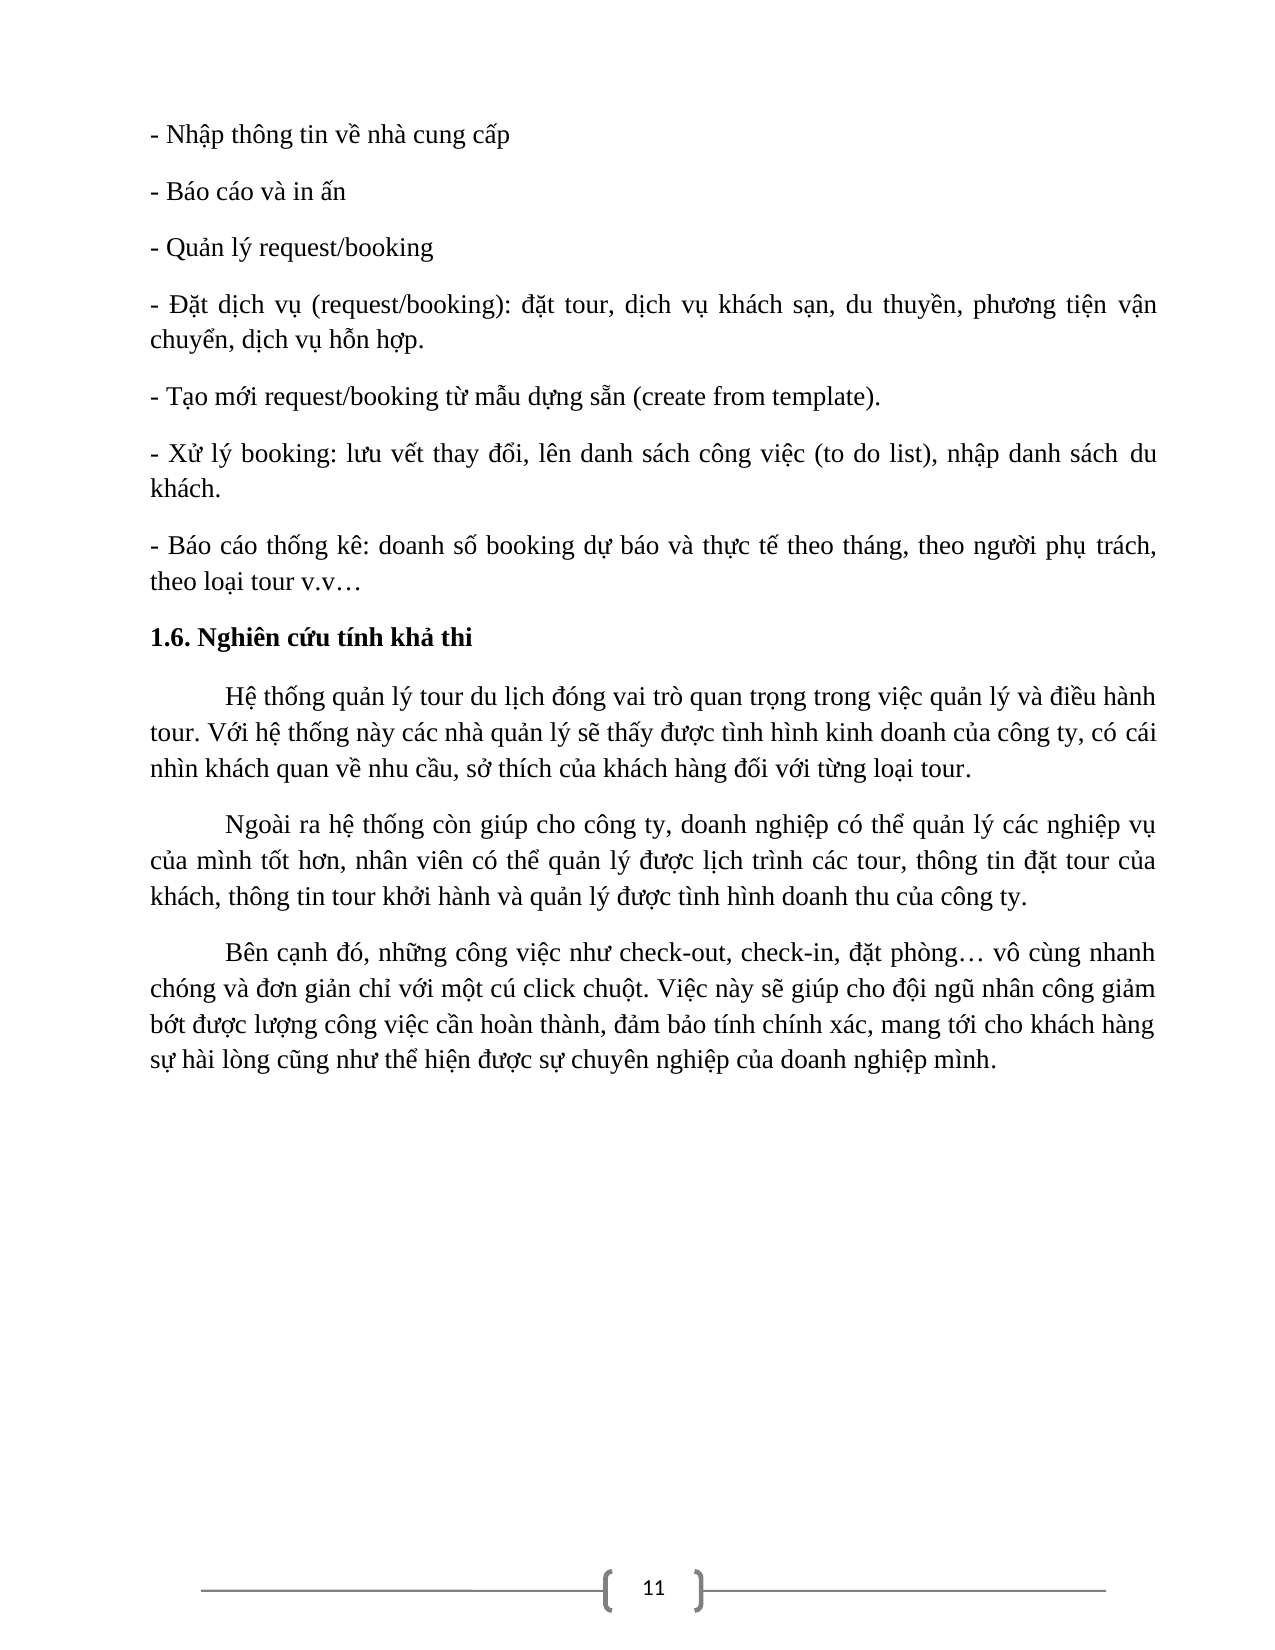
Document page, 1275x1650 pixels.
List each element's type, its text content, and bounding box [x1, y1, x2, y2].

text - Xử lý booking: lưu vết thay đổi, lên danh sách công việc (to do list), nhập danh sách du khách. [150, 437, 1157, 503]
text Bên cạnh đó, những công việc như check-out, check-in, đặt phòng… vô cùng nhanh chóng và đơn giản chỉ với một cú click chuột. Việc này sẽ giúp cho đội ngũ nhân công giảm bớt được lượng công việc cần hoàn thành, đảm bảo tính chính xác, mang tới cho khách hàng sự hài lòng cũng như thể hiện được sự chuyên nghiệp của doanh nghiệp mình. [150, 936, 1157, 1075]
text - Tạo mới request/booking từ mẫu dựng sẵn (create from template). [150, 380, 1157, 411]
text Ngoài ra hệ thống còn giúp cho công ty, doanh nghiệp có thể quản lý các nghiệp vụ của mình tốt hơn, nhân viên có thể quản lý được lịch trình các tour, thông tin đặt tour của khách, thông tin tour khởi hành và quản lý được tình hình doanh thu của công ty. [150, 808, 1157, 911]
text - Báo cáo và in ấn [150, 175, 1157, 206]
text - Quản lý request/booking [150, 231, 1157, 262]
text - Báo cáo thống kê: doanh số booking dự báo và thực tế theo tháng, theo người phụ trách, theo loại tour v.v… [150, 529, 1157, 596]
text - Nhập thông tin về nhà cung cấp [150, 118, 1157, 149]
text Hệ thống quản lý tour du lịch đóng vai trò quan trọng trong việc quản lý và điều hành tour. Với hệ thống này các nhà quản lý sẽ thấy được tình hình kinh doanh của công ty, có cái nhìn khách quan về nhu cầu, sở thích của khách hàng đối với từng loại tour. [150, 680, 1157, 783]
text - Đặt dịch vụ (request/booking): đặt tour, dịch vụ khách sạn, du thuyền, phương tiện vận chuyển, dịch vụ hỗn hợp. [150, 288, 1157, 355]
text 1.6. Nghiên cứu tính khả thi [150, 621, 1157, 652]
